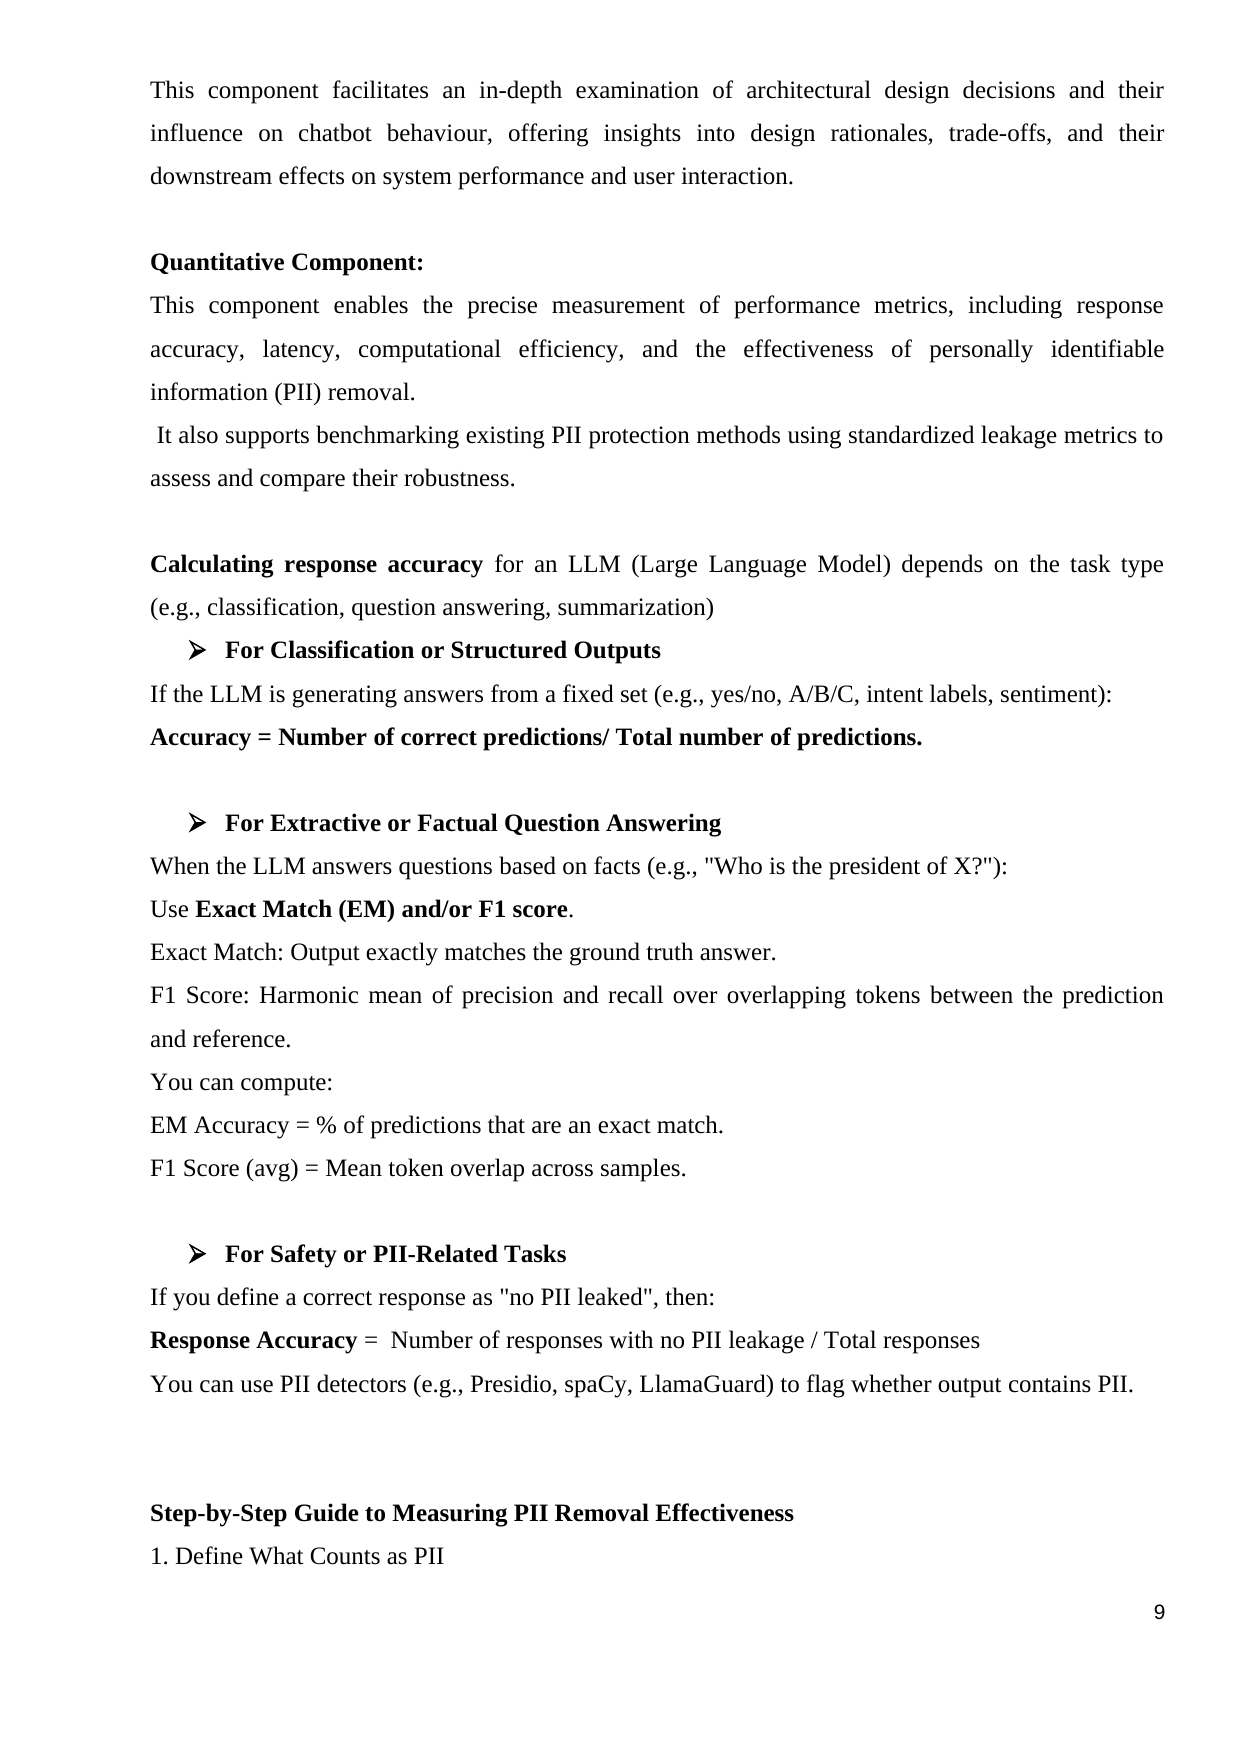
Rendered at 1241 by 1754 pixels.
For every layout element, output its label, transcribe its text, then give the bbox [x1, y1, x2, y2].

text When the LLM answers questions based on facts (e.g., "Who is the president of X?"): [150, 851, 1165, 880]
list For Classification or Structured Outputs [187, 636, 1165, 664]
text If you define a correct response as "no PII leaked", then: [150, 1282, 1165, 1311]
text This component facilitates an in-depth examination of architectural design decisions and their influence on chatbot behaviour, offering insights into design rationales, trade-offs, and their downstream effects on system performance and user interaction. [150, 75, 1165, 190]
list For Safety or PII-Related Tasks [187, 1239, 1165, 1268]
text F1 Score (avg) = Mean token overlap across samples. [150, 1153, 1165, 1182]
text Exact Match: Output exactly matches the ground truth answer. [150, 937, 1165, 966]
text F1 Score: Harmonic mean of precision and recall over overlapping tokens between the prediction and reference. [150, 981, 1165, 1052]
text You can use PII detectors (e.g., Presidio, spaCy, LlamaGuard) to flag whether output contains PII. [150, 1369, 1165, 1397]
list For Extractive or Factual Question Answering [187, 808, 1165, 837]
text 1. Define What Counts as PII [150, 1541, 1165, 1570]
text Accuracy = Number of correct predictions/ Total number of predictions. [150, 722, 1165, 751]
text Response Accuracy = Number of responses with no PII leakage / Total responses ​ [150, 1326, 1165, 1354]
text It also supports benchmarking existing PII protection methods using standardized leakage metrics to assess and compare their robustness. [150, 420, 1165, 492]
text This component enables the precise measurement of performance metrics, including response accuracy, latency, computational efficiency, and the effectiveness of personally identifiable information (PII) removal. [150, 291, 1165, 406]
text Step-by-Step Guide to Measuring PII Removal Effectiveness [150, 1498, 1165, 1527]
text Quantitative Component: [150, 247, 1165, 276]
text If the LLM is generating answers from a fixed set (e.g., yes/no, A/B/C, intent labels, sentiment): [150, 679, 1165, 707]
text EM Accuracy = % of predictions that are an exact match. [150, 1110, 1165, 1139]
text Use Exact Match (EM) and/or F1 score. [150, 894, 1165, 923]
text You can compute: [150, 1067, 1165, 1096]
text Calculating response accuracy for an LLM (Large Language Model) depends on the task type (e.g., classification, question answering, summarization) [150, 549, 1165, 621]
